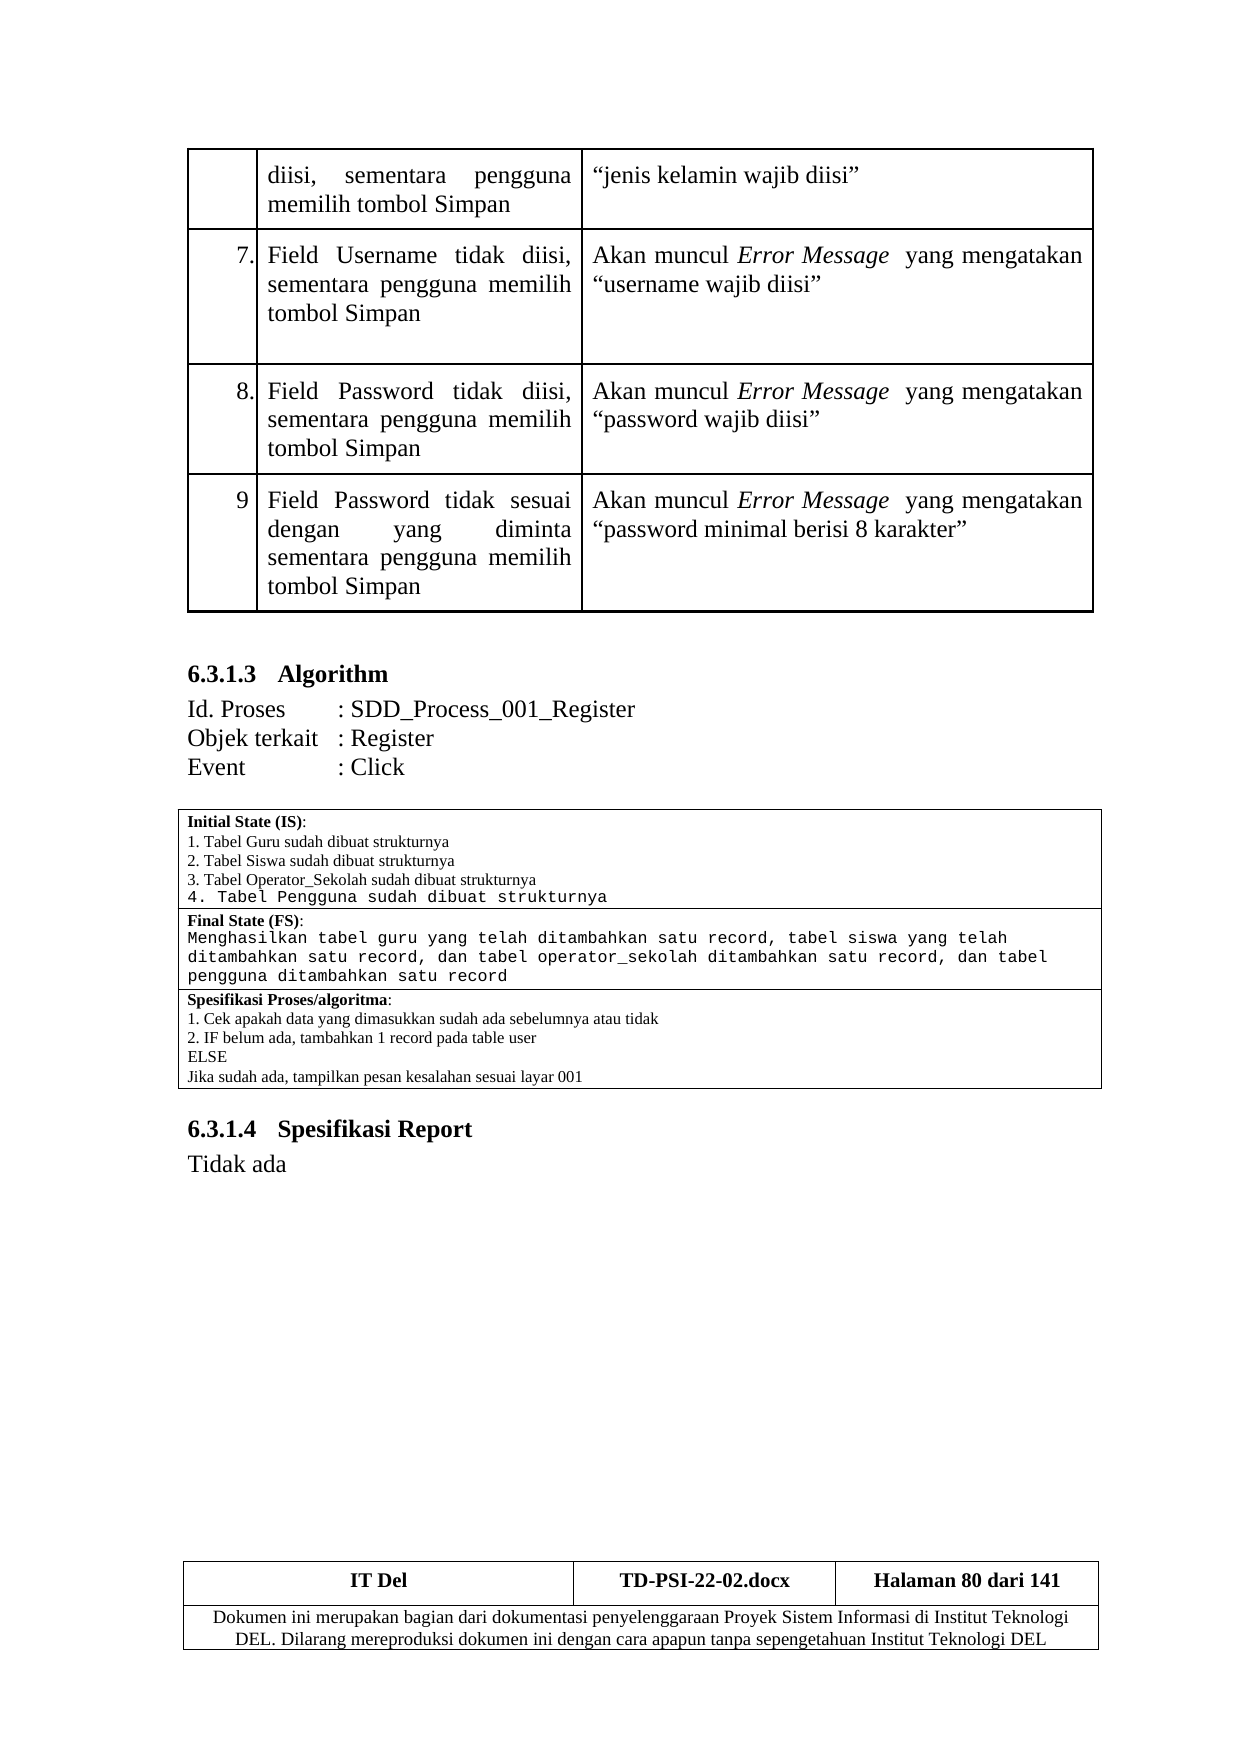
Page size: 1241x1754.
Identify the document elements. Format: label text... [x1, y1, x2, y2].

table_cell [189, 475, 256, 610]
text Id. Proses : SDD_Process_001_Register [187, 694, 1092, 723]
text Initial State (IS): [179, 810, 1101, 828]
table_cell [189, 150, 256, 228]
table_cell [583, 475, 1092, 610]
text 2. IF belum ada, tambahkan 1 record pada table user [179, 1028, 1101, 1047]
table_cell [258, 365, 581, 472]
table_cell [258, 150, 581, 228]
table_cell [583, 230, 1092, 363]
subtitle Algorithm [187, 659, 1092, 688]
text 2. Tabel Siswa sudah dibuat strukturnya [179, 847, 1101, 867]
text 1. Cek apakah data yang dimasukkan sudah ada sebelumnya atau tidak [179, 1009, 1101, 1028]
text ELSE [179, 1047, 1101, 1066]
text Menghasilkan tabel guru yang telah ditambahkan satu record, tabel siswa yang telah ditambahkan satu record, dan tabel operator_sekolah ditambahkan satu record, dan tabel pengguna ditambahkan satu record [179, 927, 1101, 989]
subtitle Spesifikasi Report [187, 1114, 1092, 1142]
text Objek terkait : Register [187, 723, 1092, 752]
text Final State (FS): [179, 909, 1101, 927]
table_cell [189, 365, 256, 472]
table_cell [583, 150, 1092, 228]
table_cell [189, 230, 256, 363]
text 1. Tabel Guru sudah dibuat strukturnya [179, 828, 1101, 847]
text 4. Tabel Pengguna sudah dibuat strukturnya [179, 886, 1101, 908]
text Jika sudah ada, tampilkan pesan kesalahan sesuai layar 001 [179, 1066, 1101, 1088]
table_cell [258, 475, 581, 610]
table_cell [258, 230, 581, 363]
text Spesifikasi Proses/algoritma: [179, 990, 1101, 1009]
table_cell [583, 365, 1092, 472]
text Tidak ada [187, 1149, 1092, 1177]
text Event : Click [187, 752, 1092, 780]
text 3. Tabel Operator_Sekolah sudah dibuat strukturnya [179, 867, 1101, 886]
